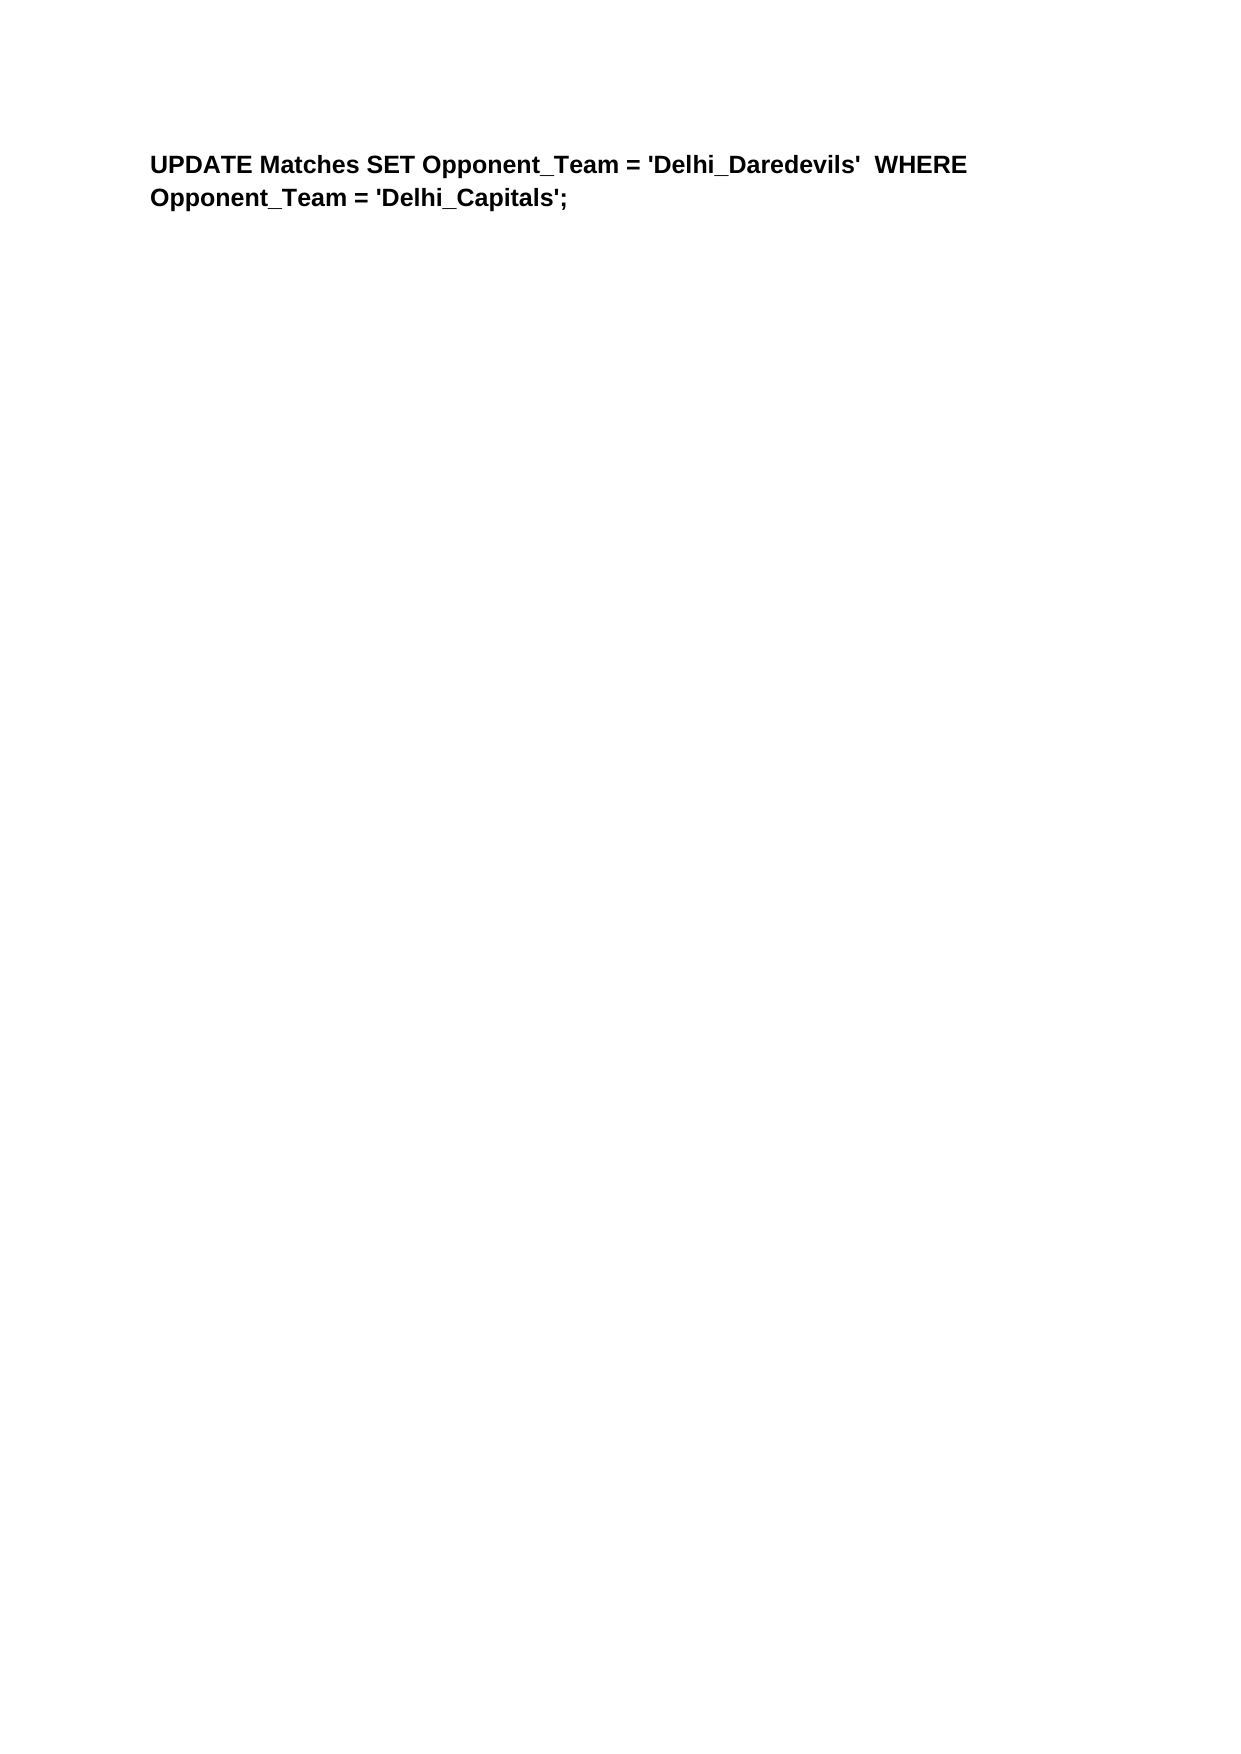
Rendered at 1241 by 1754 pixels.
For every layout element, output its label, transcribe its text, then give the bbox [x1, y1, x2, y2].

text UPDATE Matches SET Opponent_Team = 'Delhi_Daredevils' WHERE Opponent_Team = 'Delhi_Capitals'; [150, 150, 1090, 212]
